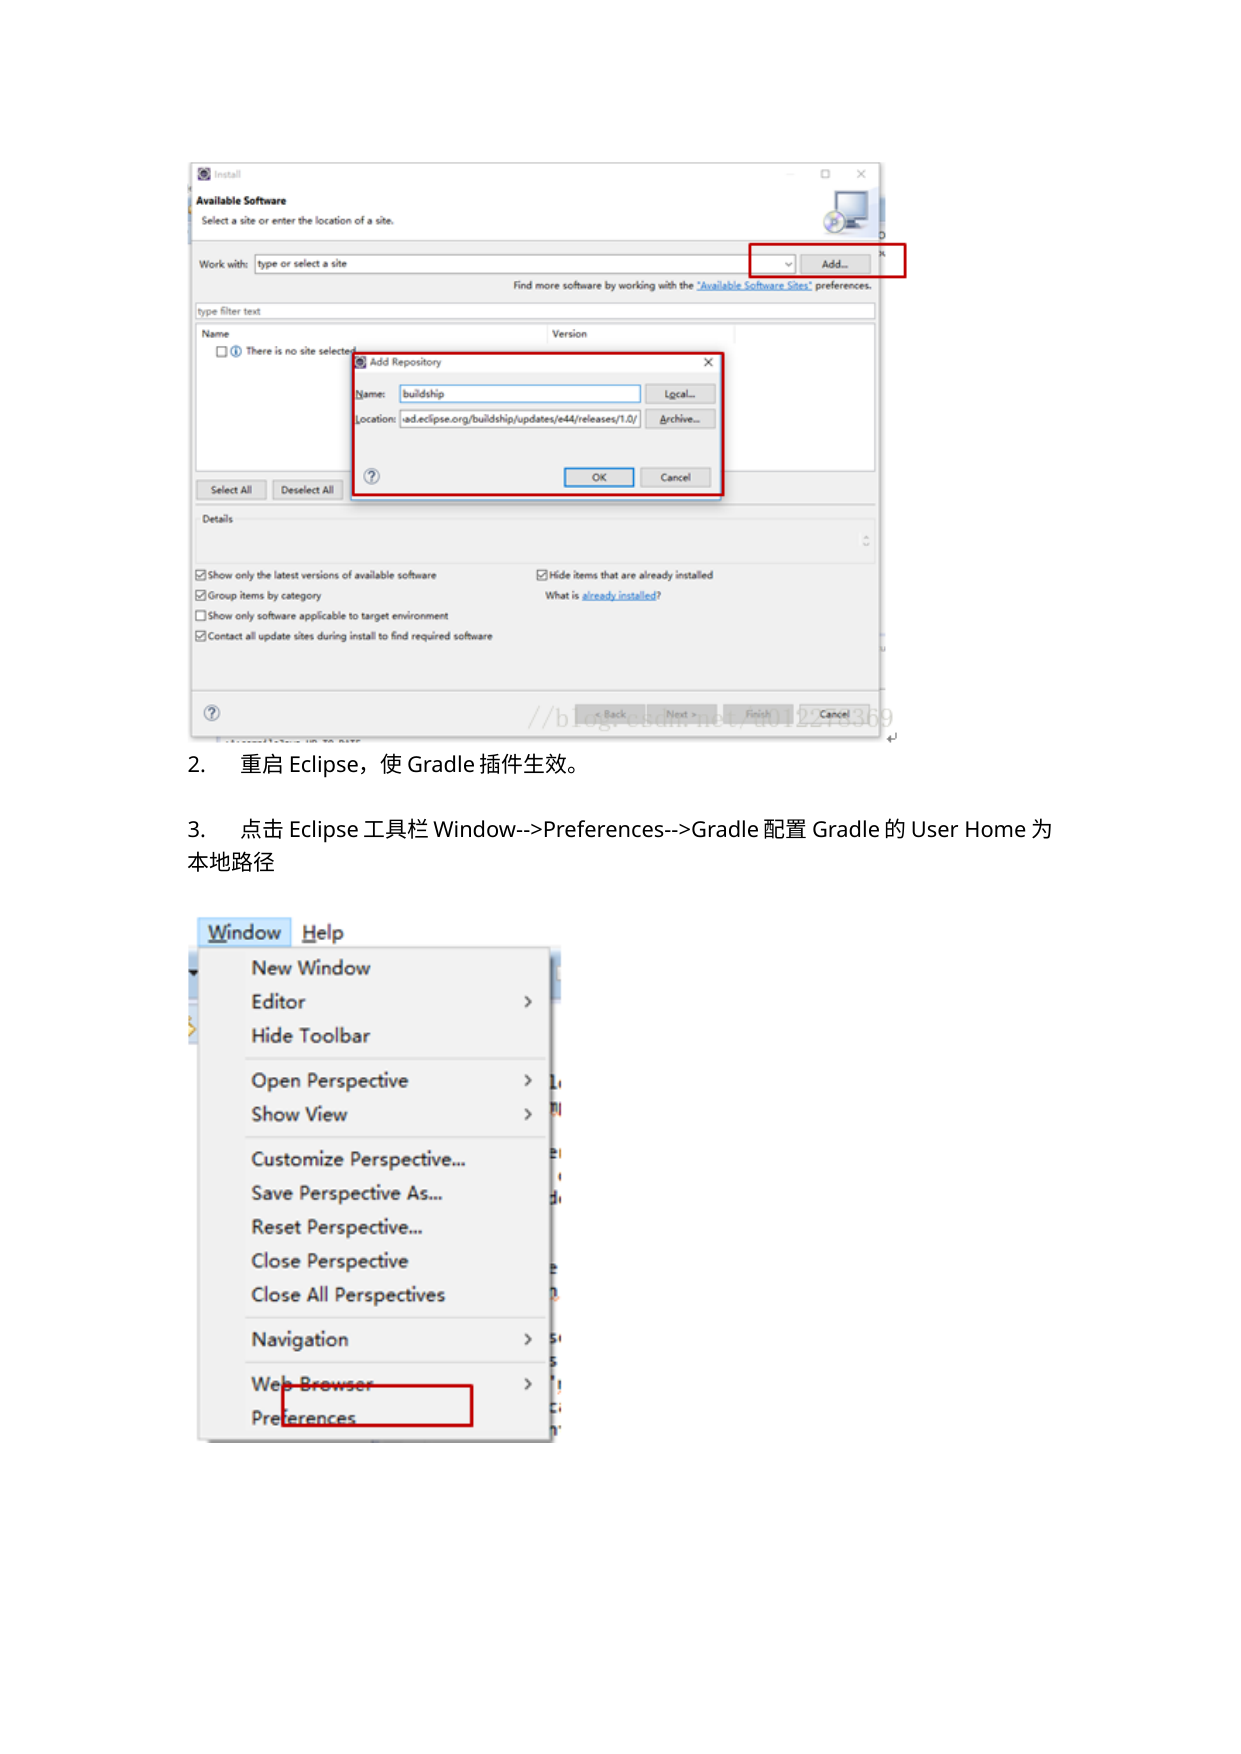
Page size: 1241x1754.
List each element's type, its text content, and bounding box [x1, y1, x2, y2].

text 2. 重启Eclipse，使Gradle插件生效。 [187, 747, 1053, 779]
picture [187, 162, 911, 747]
picture [187, 909, 563, 1443]
text 3. 点击Eclipse工具栏Window-->Preferences-->Gradle配置Gradle的User Home为本地路径 [187, 812, 1053, 877]
